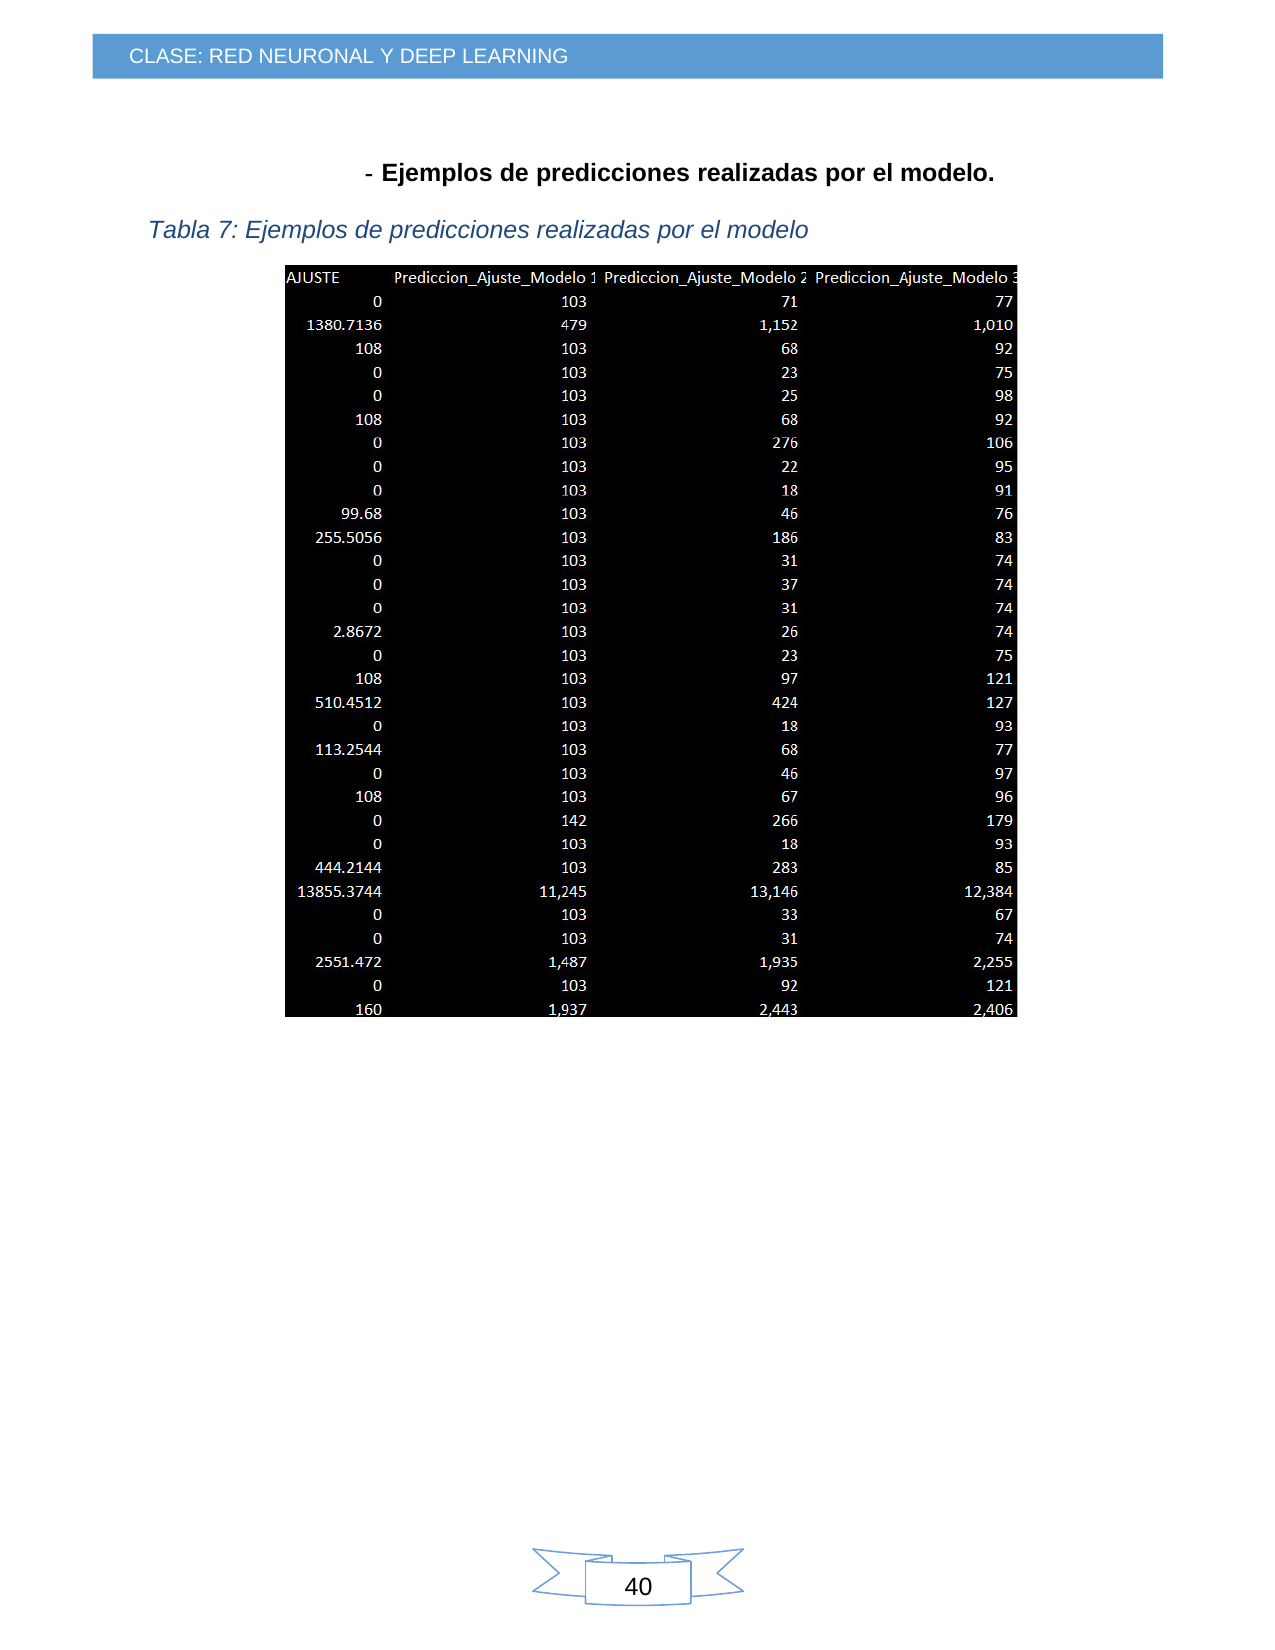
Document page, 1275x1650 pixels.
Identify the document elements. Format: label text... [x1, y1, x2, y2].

list Ejemplos de predicciones realizadas por el modelo. [232, 158, 1127, 187]
picture [285, 265, 1018, 1017]
text Tabla 7: Ejemplos de predicciones realizadas por el modelo [148, 215, 1127, 244]
